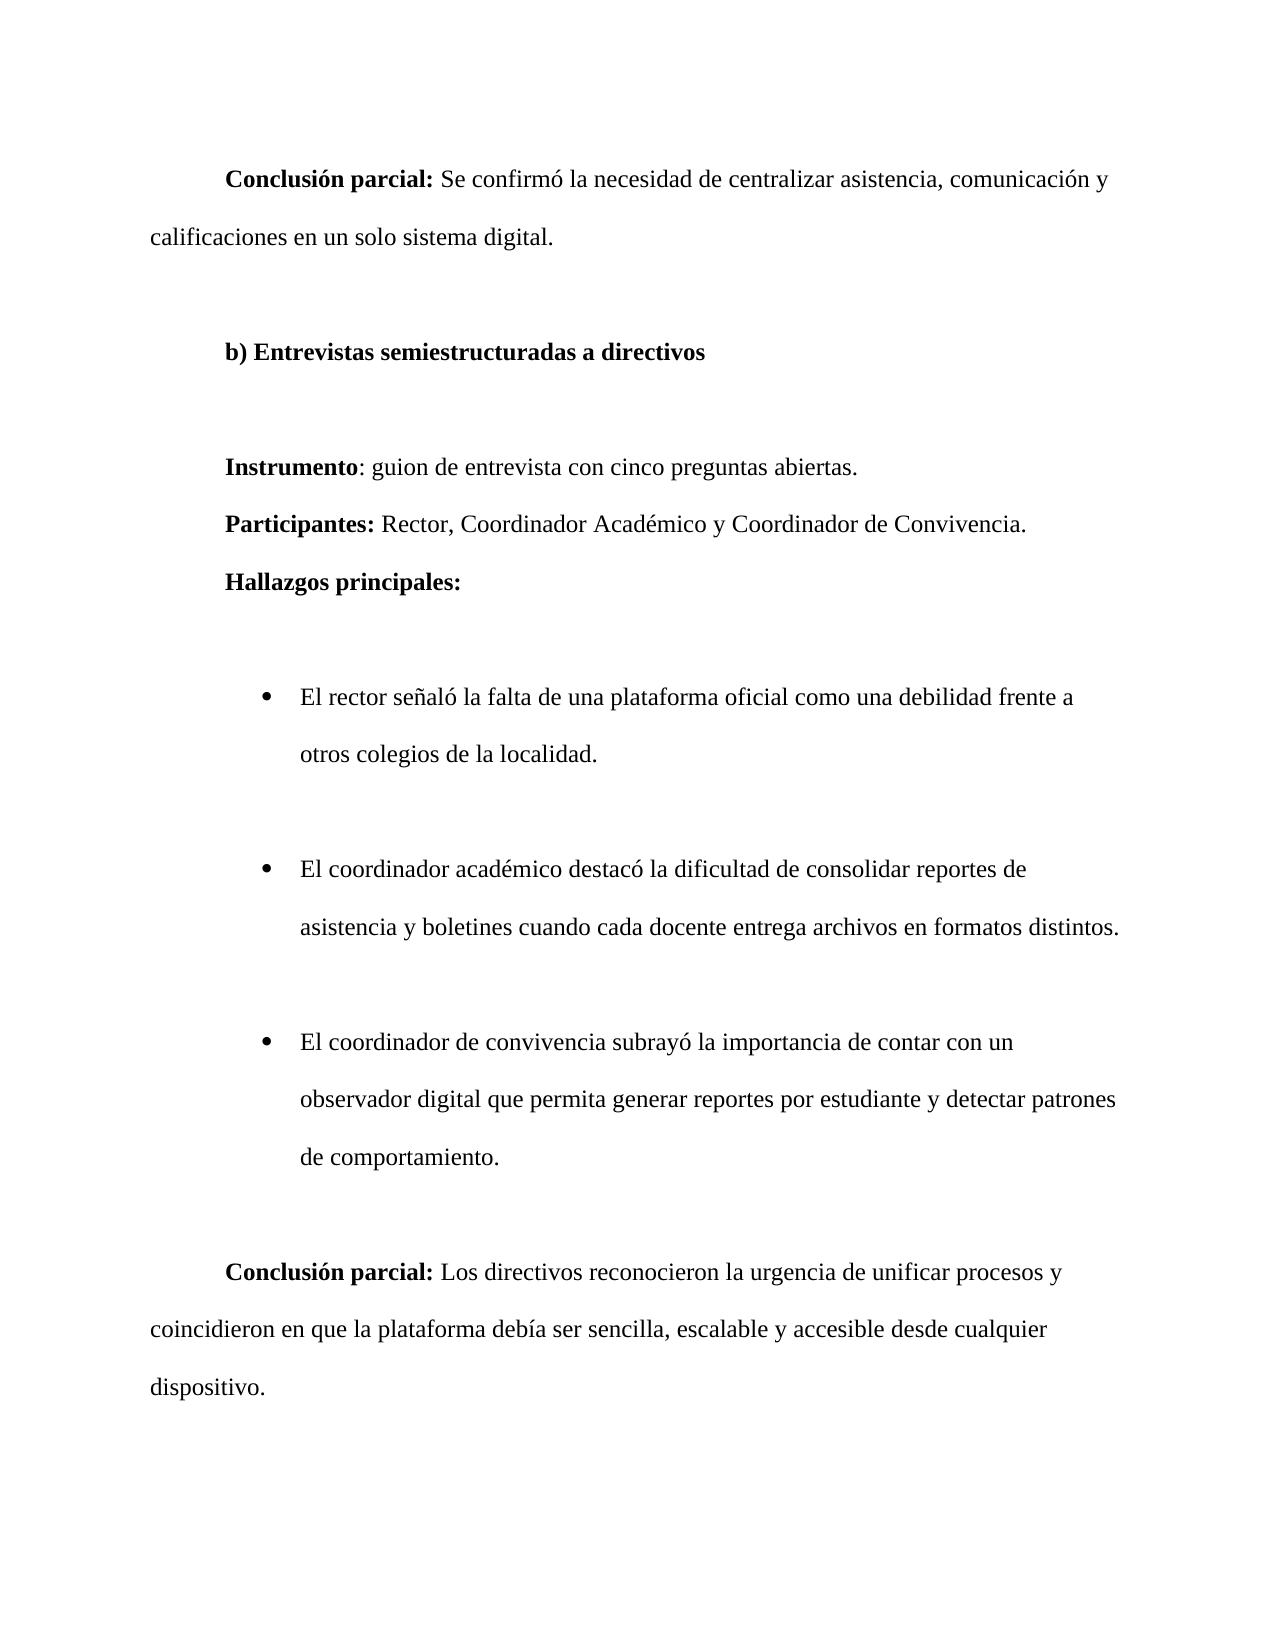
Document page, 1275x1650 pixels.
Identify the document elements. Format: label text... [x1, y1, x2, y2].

list El coordinador académico destacó la dificultad de consolidar reportes de asistencia y boletines cuando cada docente entrega archivos en formatos distintos. [262, 854, 1125, 941]
text Conclusión parcial: Se confirmó la necesidad de centralizar asistencia, comunicación y calificaciones en un solo sistema digital. [150, 164, 1125, 251]
list El coordinador de convivencia subrayó la importancia de contar con un observador digital que permita generar reportes por estudiante y detectar patrones de comportamiento. [262, 1027, 1125, 1171]
list El rector señaló la falta de una plataforma oficial como una debilidad frente a otros colegios de la localidad. [262, 682, 1125, 768]
text Instrumento: guion de entrevista con cinco preguntas abiertas. [150, 452, 1125, 481]
text Participantes: Rector, Coordinador Académico y Coordinador de Convivencia. [150, 509, 1125, 538]
text Hallazgos principales: [150, 567, 1125, 596]
text b) Entrevistas semiestructuradas a directivos [150, 337, 1125, 366]
text Conclusión parcial: Los directivos reconocieron la urgencia de unificar procesos y coincidieron en que la plataforma debía ser sencilla, escalable y accesible desde cualquier dispositivo. [150, 1257, 1125, 1401]
